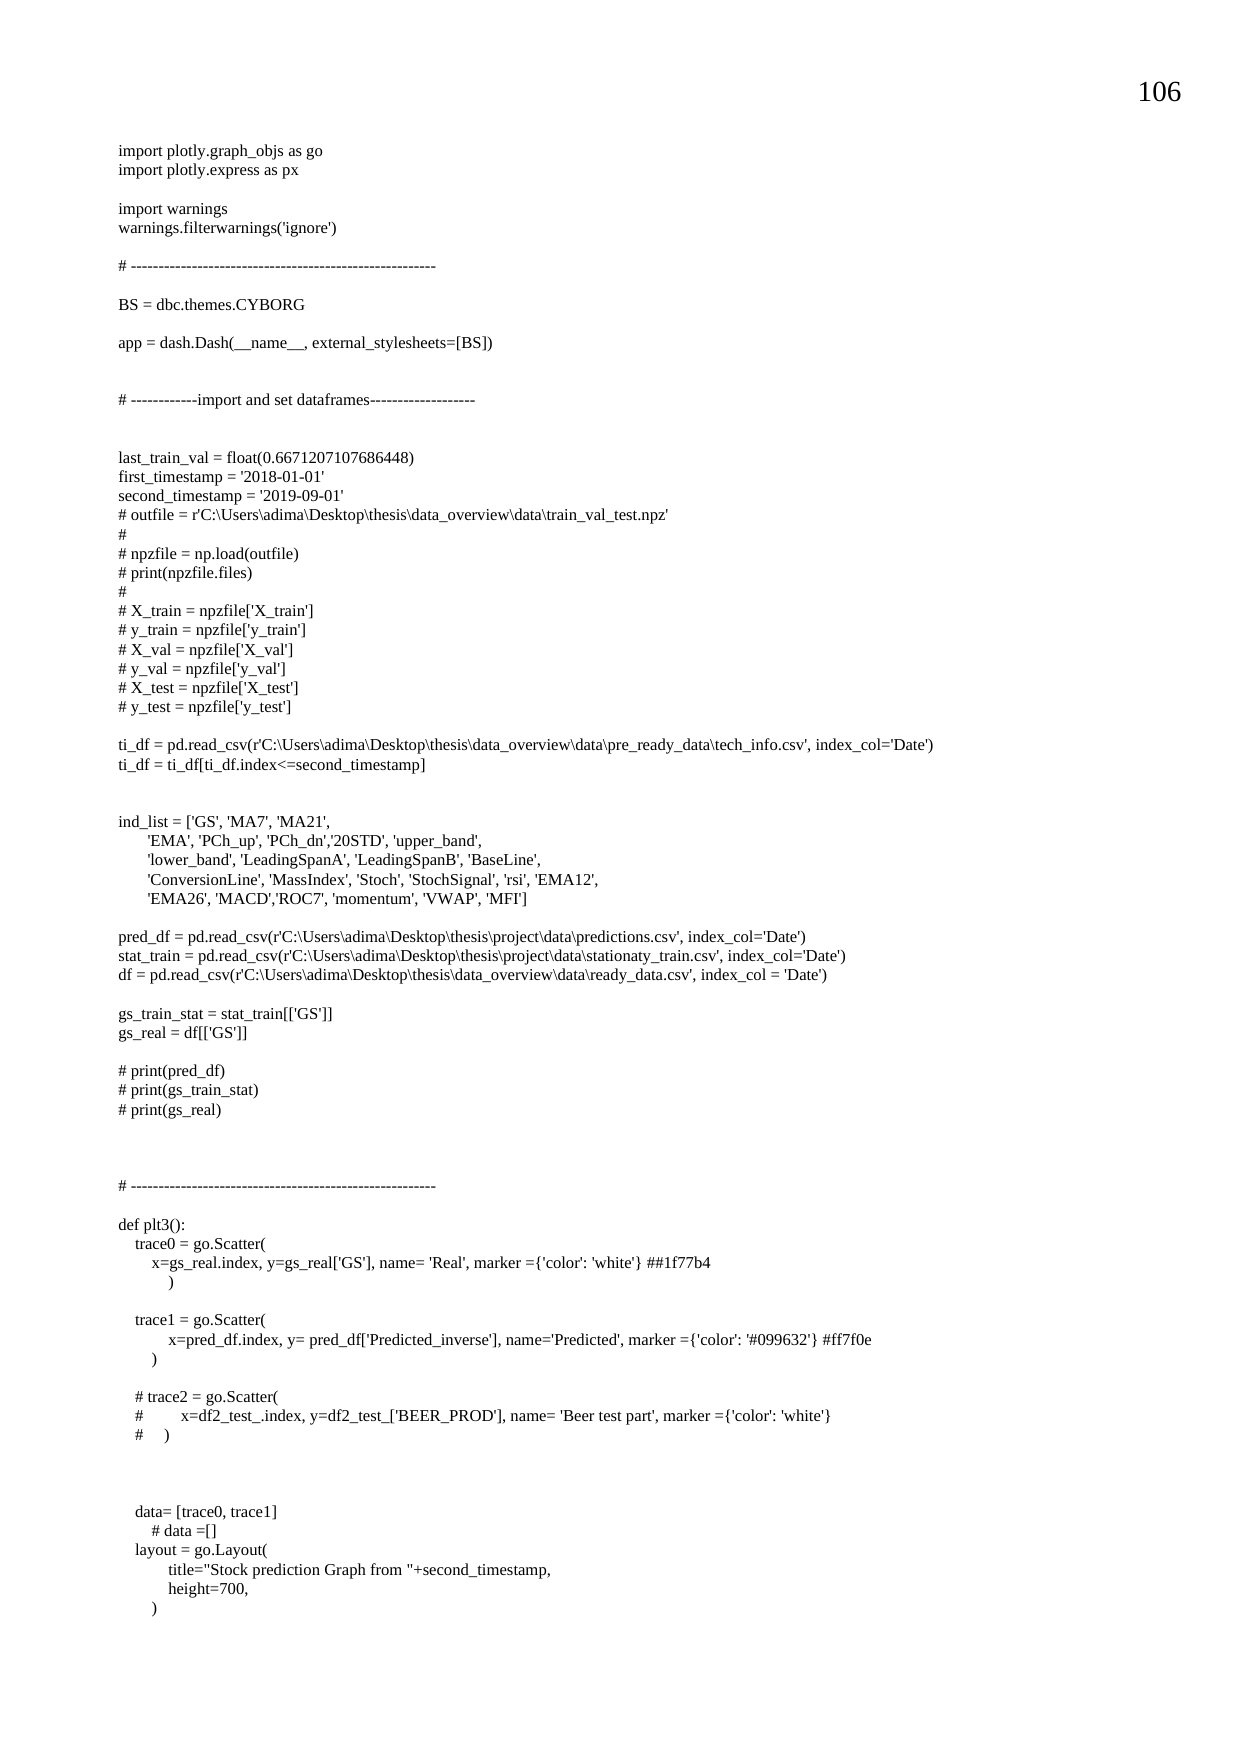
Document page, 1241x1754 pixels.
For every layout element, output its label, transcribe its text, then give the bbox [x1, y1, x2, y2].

text df = pd.read_csv(r'C:\Users\adima\Desktop\thesis\data_overview\data\ready_data.csv', index_col = 'Date') [118, 965, 1181, 984]
text # outfile = r'C:\Users\adima\Desktop\thesis\data_overview\data\train_val_test.npz' [118, 505, 1181, 524]
text import plotly.graph_objs as go [118, 141, 1181, 160]
text data= [trace0, trace1] [118, 1502, 1181, 1521]
text first_timestamp = '2018-01-01' [118, 467, 1181, 486]
text # npzfile = np.load(outfile) [118, 543, 1181, 563]
text import warnings [118, 198, 1181, 218]
text last_train_val = float(0.6671207107686448) [118, 448, 1181, 467]
text # y_val = npzfile['y_val'] [118, 658, 1181, 678]
text ind_list = ['GS', 'MA7', 'MA21', [118, 812, 1181, 831]
text height=700, [118, 1578, 1181, 1598]
text x=pred_df.index, y= pred_df['Predicted_inverse'], name='Predicted', marker ={'color': '#099632'} #ff7f0e [118, 1329, 1181, 1348]
text # y_test = npzfile['y_test'] [118, 697, 1181, 716]
text 'lower_band', 'LeadingSpanA', 'LeadingSpanB', 'BaseLine', [118, 850, 1181, 869]
text pred_df = pd.read_csv(r'C:\Users\adima\Desktop\thesis\project\data\predictions.csv', index_col='Date') [118, 927, 1181, 946]
text app = dash.Dash(__name__, external_stylesheets=[BS]) [118, 333, 1181, 352]
text ) [118, 1598, 1181, 1617]
text # ------------import and set dataframes------------------- [118, 390, 1181, 409]
text warnings.filterwarnings('ignore') [118, 218, 1181, 237]
text # print(npzfile.files) [118, 563, 1181, 582]
text trace1 = go.Scatter( [118, 1310, 1181, 1329]
text gs_train_stat = stat_train[['GS']] [118, 1003, 1181, 1023]
text # [118, 524, 1181, 543]
text ti_df = ti_df[ti_df.index<=second_timestamp] [118, 754, 1181, 773]
text title="Stock prediction Graph from "+second_timestamp, [118, 1559, 1181, 1578]
text 'ConversionLine', 'MassIndex', 'Stoch', 'StochSignal', 'rsi', 'EMA12', [118, 869, 1181, 888]
text gs_real = df[['GS']] [118, 1023, 1181, 1042]
text # [118, 582, 1181, 601]
text 'EMA26', 'MACD','ROC7', 'momentum', 'VWAP', 'MFI'] [118, 888, 1181, 908]
text ) [118, 1348, 1181, 1368]
text stat_train = pd.read_csv(r'C:\Users\adima\Desktop\thesis\project\data\stationaty_train.csv', index_col='Date') [118, 946, 1181, 965]
text layout = go.Layout( [118, 1540, 1181, 1559]
text # x=df2_test_.index, y=df2_test_['BEER_PROD'], name= 'Beer test part', marker ={'color': 'white'} [118, 1406, 1181, 1425]
text # print(gs_train_stat) [118, 1080, 1181, 1099]
text # ) [118, 1425, 1181, 1444]
text BS = dbc.themes.CYBORG [118, 294, 1181, 313]
text # ------------------------------------------------------- [118, 256, 1181, 275]
text ti_df = pd.read_csv(r'C:\Users\adima\Desktop\thesis\data_overview\data\pre_ready_data\tech_info.csv', index_col='Date') [118, 735, 1181, 754]
text # X_test = npzfile['X_test'] [118, 678, 1181, 697]
text import plotly.express as px [118, 160, 1181, 179]
text trace0 = go.Scatter( [118, 1233, 1181, 1253]
text # X_train = npzfile['X_train'] [118, 601, 1181, 620]
text ) [118, 1272, 1181, 1291]
text # print(gs_real) [118, 1099, 1181, 1118]
text # data =[] [118, 1521, 1181, 1540]
text second_timestamp = '2019-09-01' [118, 486, 1181, 505]
text x=gs_real.index, y=gs_real['GS'], name= 'Real', marker ={'color': 'white'} ##1f77b4 [118, 1253, 1181, 1272]
text def plt3(): [118, 1214, 1181, 1233]
text # y_train = npzfile['y_train'] [118, 620, 1181, 639]
text 'EMA', 'PCh_up', 'PCh_dn','20STD', 'upper_band', [118, 831, 1181, 850]
text # X_val = npzfile['X_val'] [118, 639, 1181, 658]
text # trace2 = go.Scatter( [118, 1387, 1181, 1406]
text # print(pred_df) [118, 1061, 1181, 1080]
text # ------------------------------------------------------- [118, 1176, 1181, 1195]
